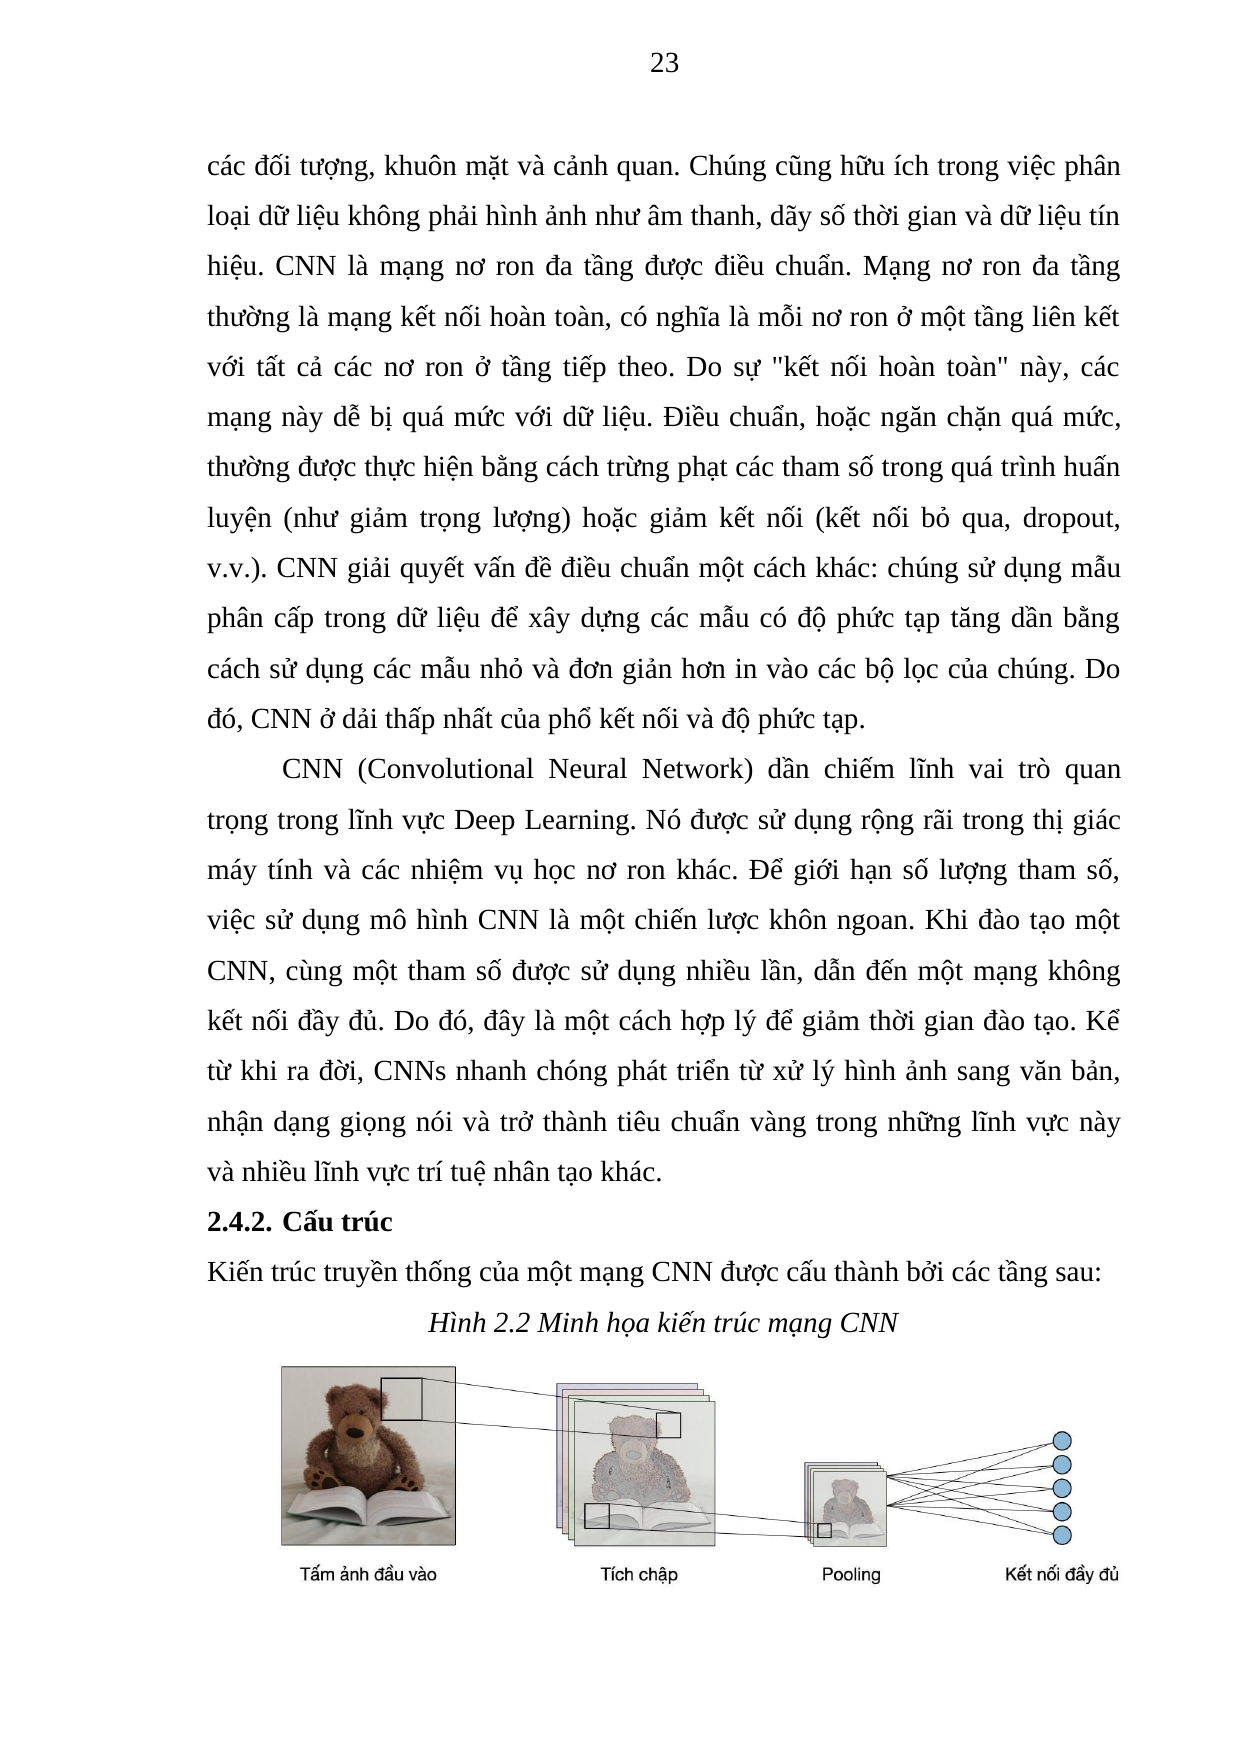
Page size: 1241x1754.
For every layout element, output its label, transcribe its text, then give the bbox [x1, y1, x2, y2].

text CNN (Convolutional Neural Network) dần chiếm lĩnh vai trò quan trọng trong lĩnh vực Deep Learning. Nó được sử dụng rộng rãi trong thị giác máy tính và các nhiệm vụ học nơ ron khác. Để giới hạn số lượng tham số, việc sử dụng mô hình CNN là một chiến lược khôn ngoan. Khi đào tạo một CNN, cùng một tham số được sử dụng nhiều lần, dẫn đến một mạng không kết nối đầy đủ. Do đó, đây là một cách hợp lý để giảm thời gian đào tạo. Kể từ khi ra đời, CNNs nhanh chóng phát triển từ xử lý hình ảnh sang văn bản, nhận dạng giọng nói và trở thành tiêu chuẩn vàng trong những lĩnh vực này và nhiều lĩnh vực trí tuệ nhân tạo khác. [207, 751, 1122, 1187]
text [207, 148, 1122, 735]
list Cấu trúc [207, 1204, 1122, 1238]
text Hình 2.2 Minh họa kiến trúc mạng CNN [207, 1305, 1122, 1338]
picture [278, 1364, 1121, 1588]
text Kiến trúc truyền thống của một mạng CNN được cấu thành bởi các tầng sau: [207, 1254, 1122, 1288]
